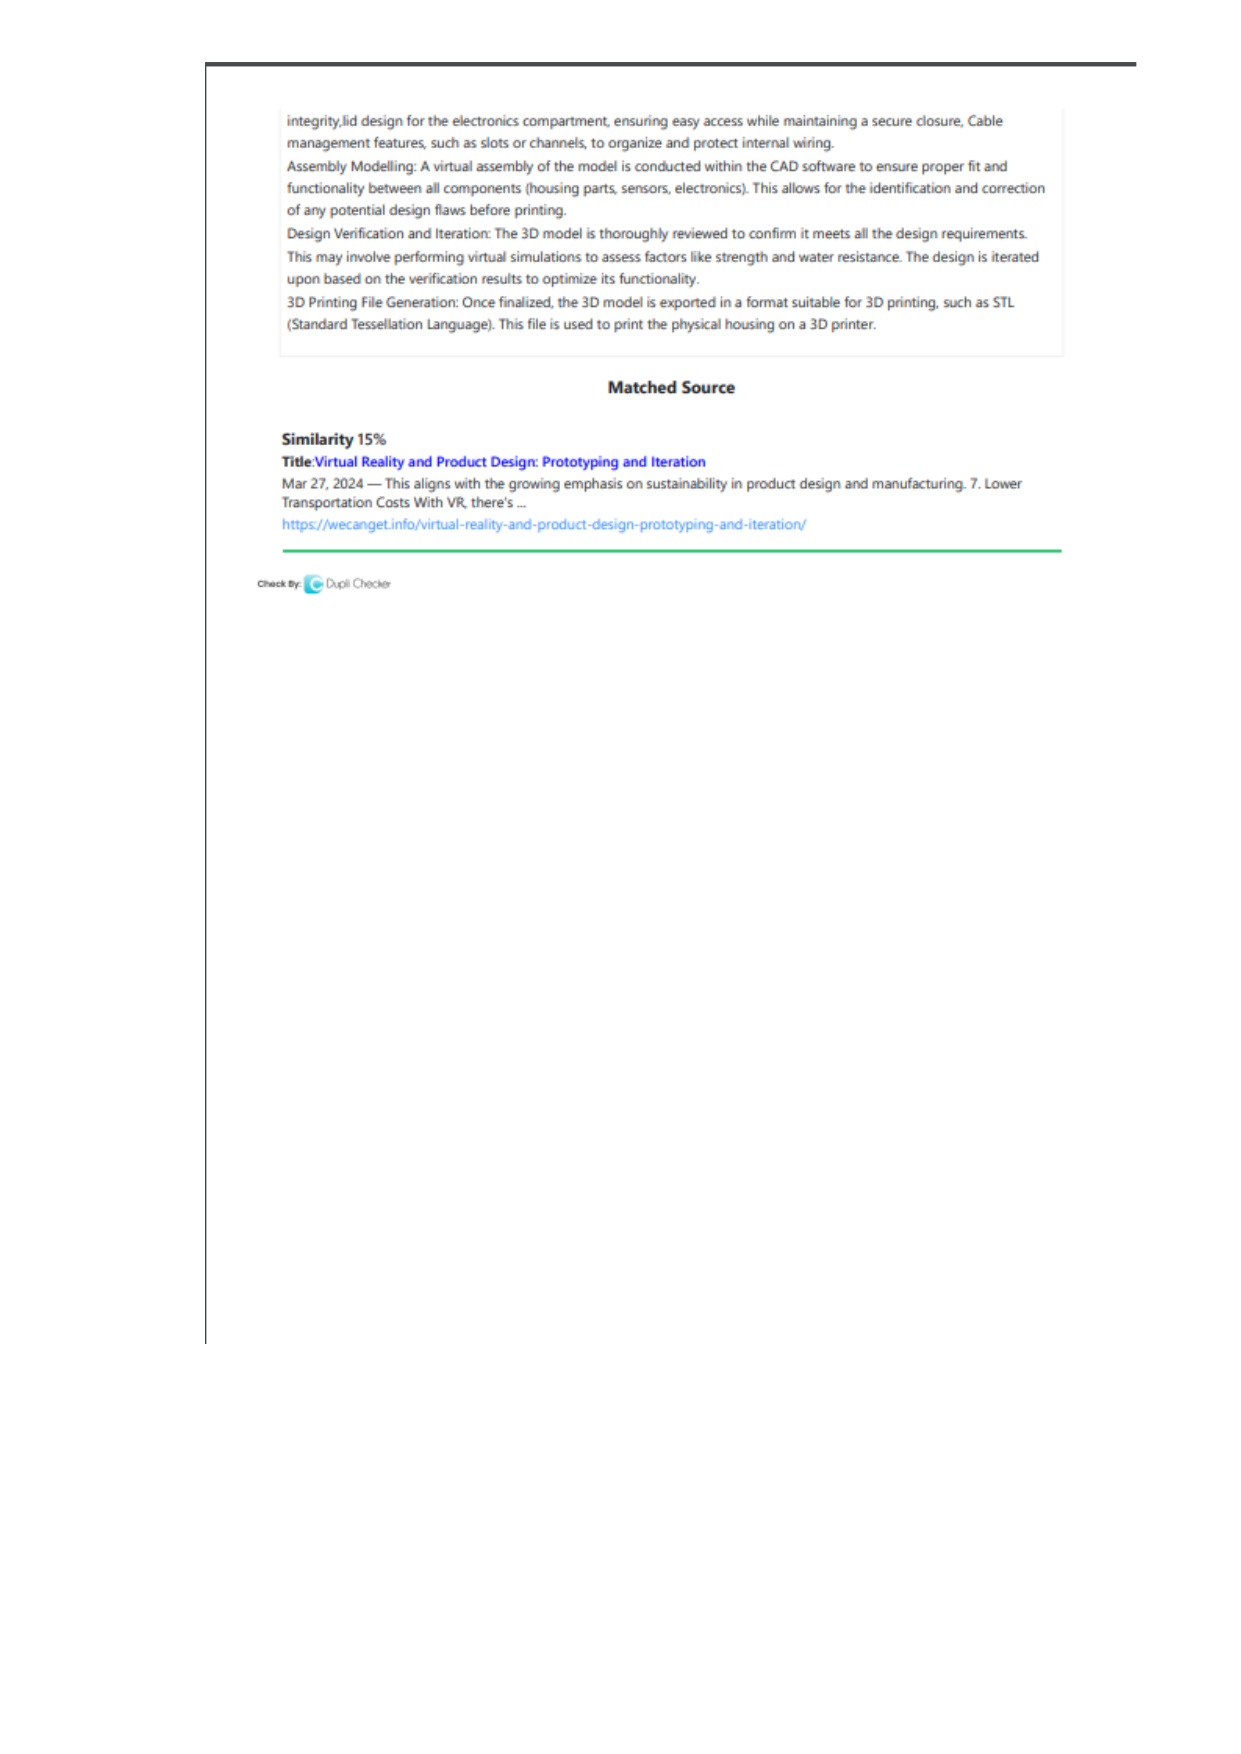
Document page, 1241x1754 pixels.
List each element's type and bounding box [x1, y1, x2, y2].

picture [205, 62, 1137, 1344]
